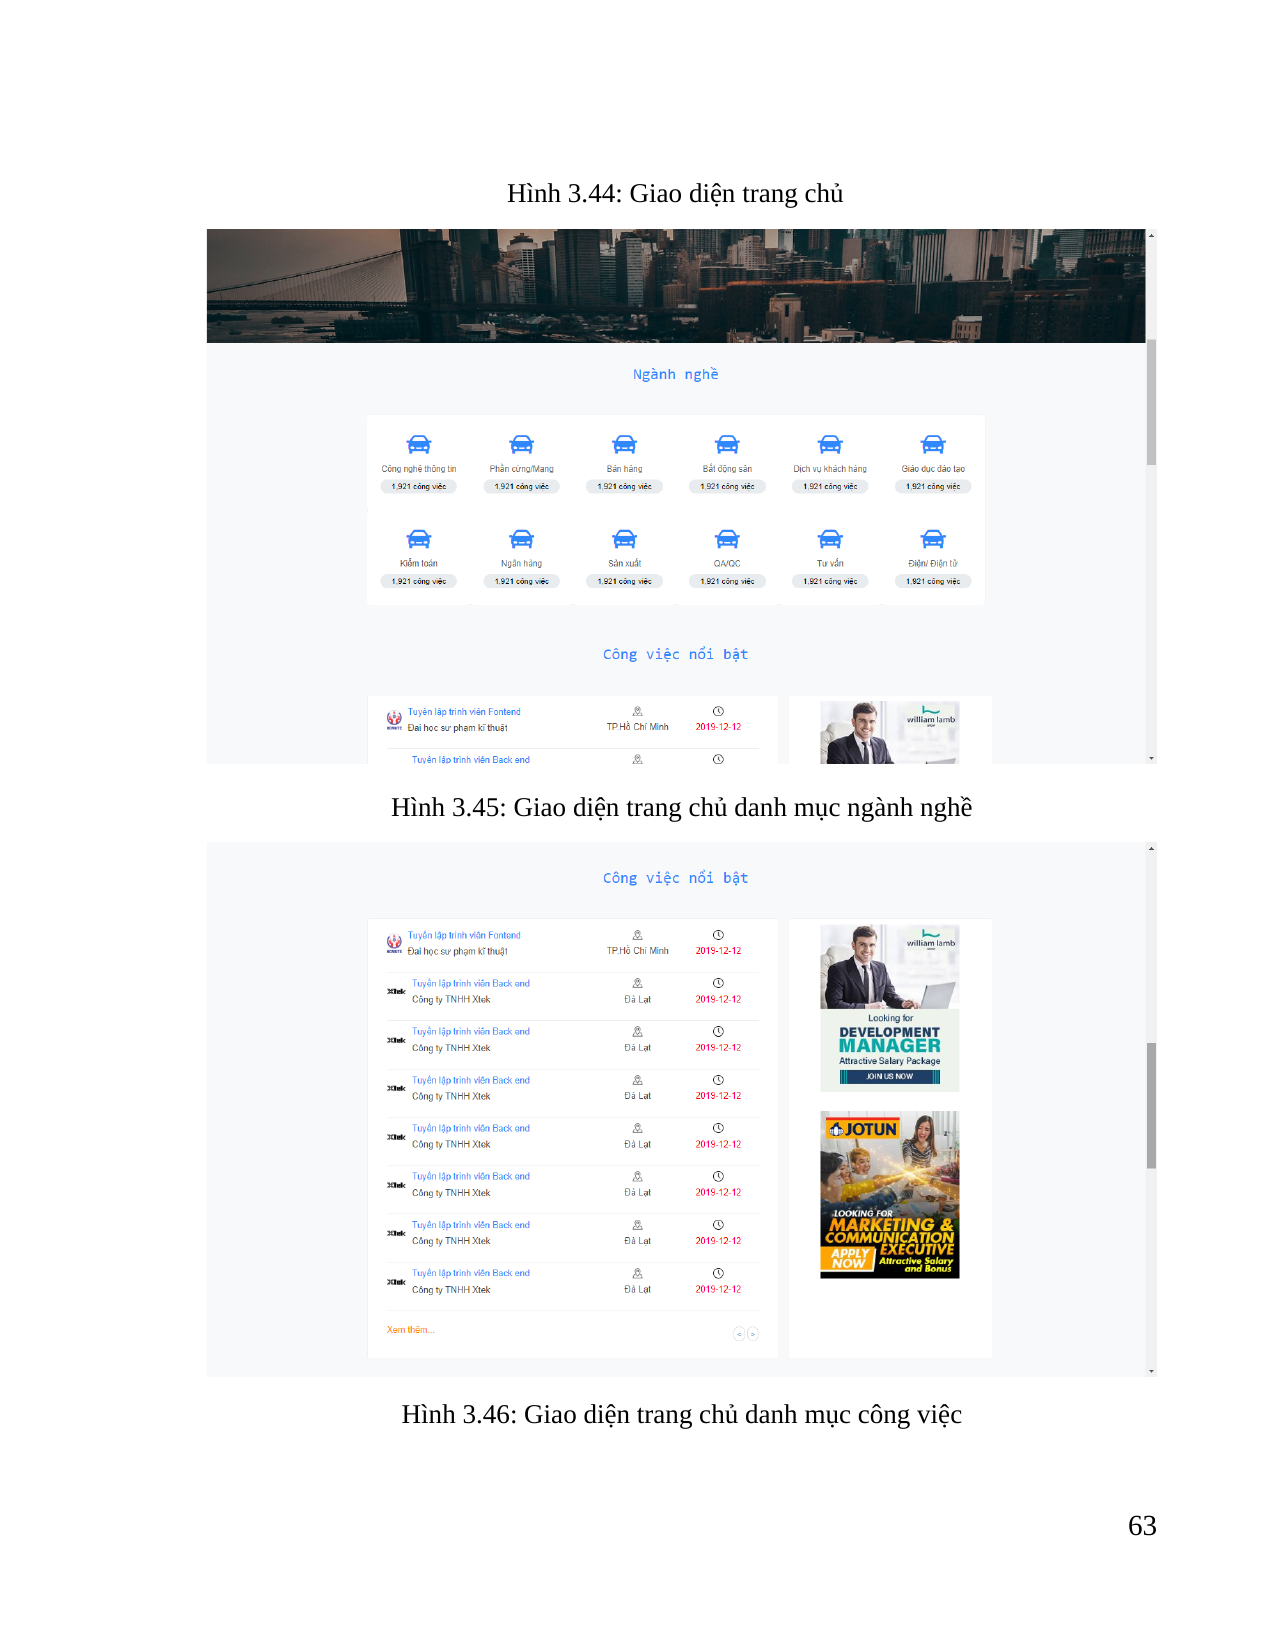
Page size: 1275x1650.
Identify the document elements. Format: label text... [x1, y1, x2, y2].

picture [206, 842, 1157, 1377]
picture [206, 229, 1157, 764]
